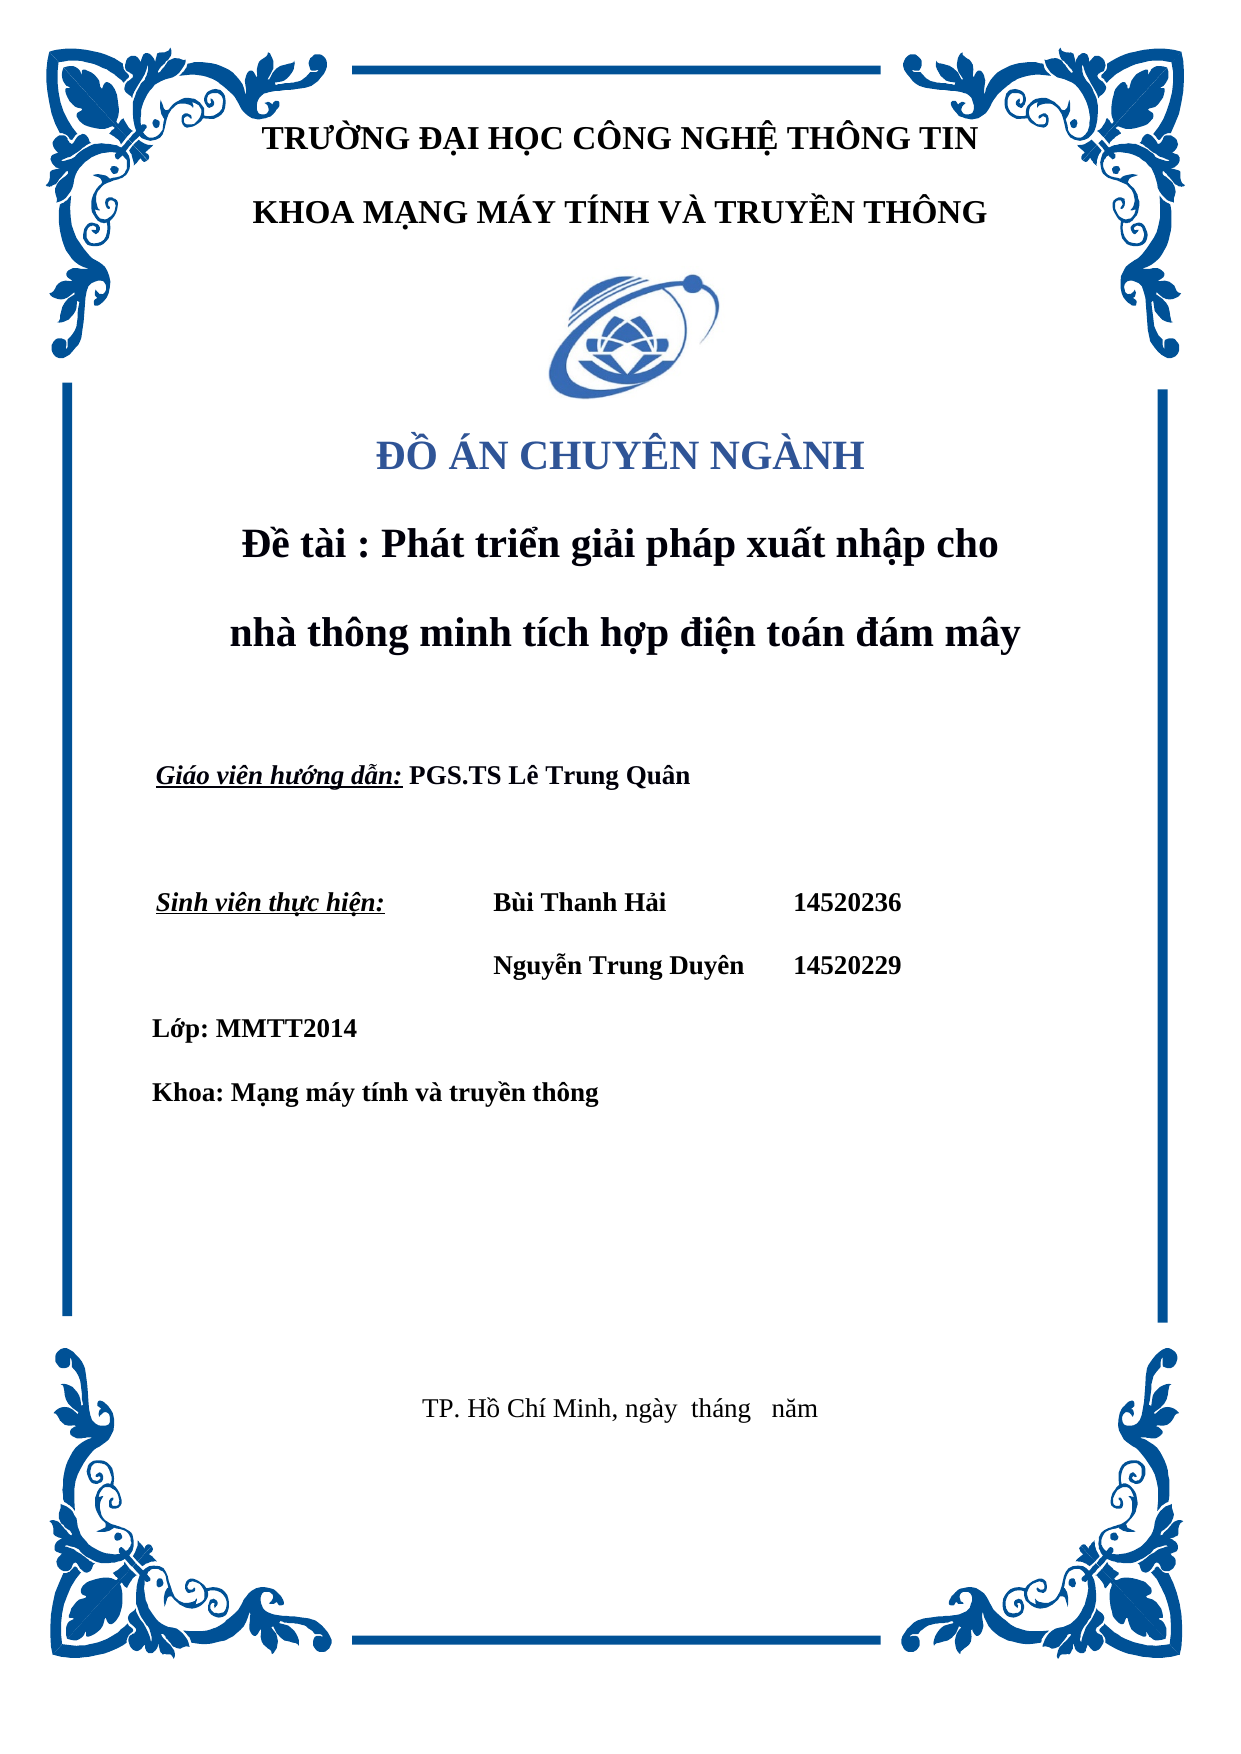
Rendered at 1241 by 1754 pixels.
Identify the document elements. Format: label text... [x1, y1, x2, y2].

text KHOA MẠNG MÁY TÍNH VÀ TRUYỀN THÔNG [118, 192, 1122, 231]
text Nguyễn Trung Duyên 14520229 [418, 949, 1122, 980]
text Đề tài : Phát triển giải pháp xuất nhập cho [118, 519, 1122, 567]
text Lớp: MMTT2014 [118, 1013, 1122, 1044]
text TP. Hồ Chí Minh, ngày tháng năm [118, 1393, 1122, 1424]
text Khoa: Mạng máy tính và truyền thông [118, 1076, 1122, 1107]
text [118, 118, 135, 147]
picture [538, 266, 739, 400]
text nhà thông minh tích hợp điện toán đám mây [118, 607, 1122, 655]
text Sinh viên thực hiện: Bùi Thanh Hải 14520236 [118, 886, 1122, 917]
text ĐỒ ÁN CHUYÊN NGÀNH [118, 430, 1122, 478]
text TRƯỜNG ĐẠI HỌC CÔNG NGHỆ THÔNG TIN [127, 118, 1122, 156]
text Giáo viên hướng dẫn: PGS.TS Lê Trung Quân [118, 759, 1122, 790]
